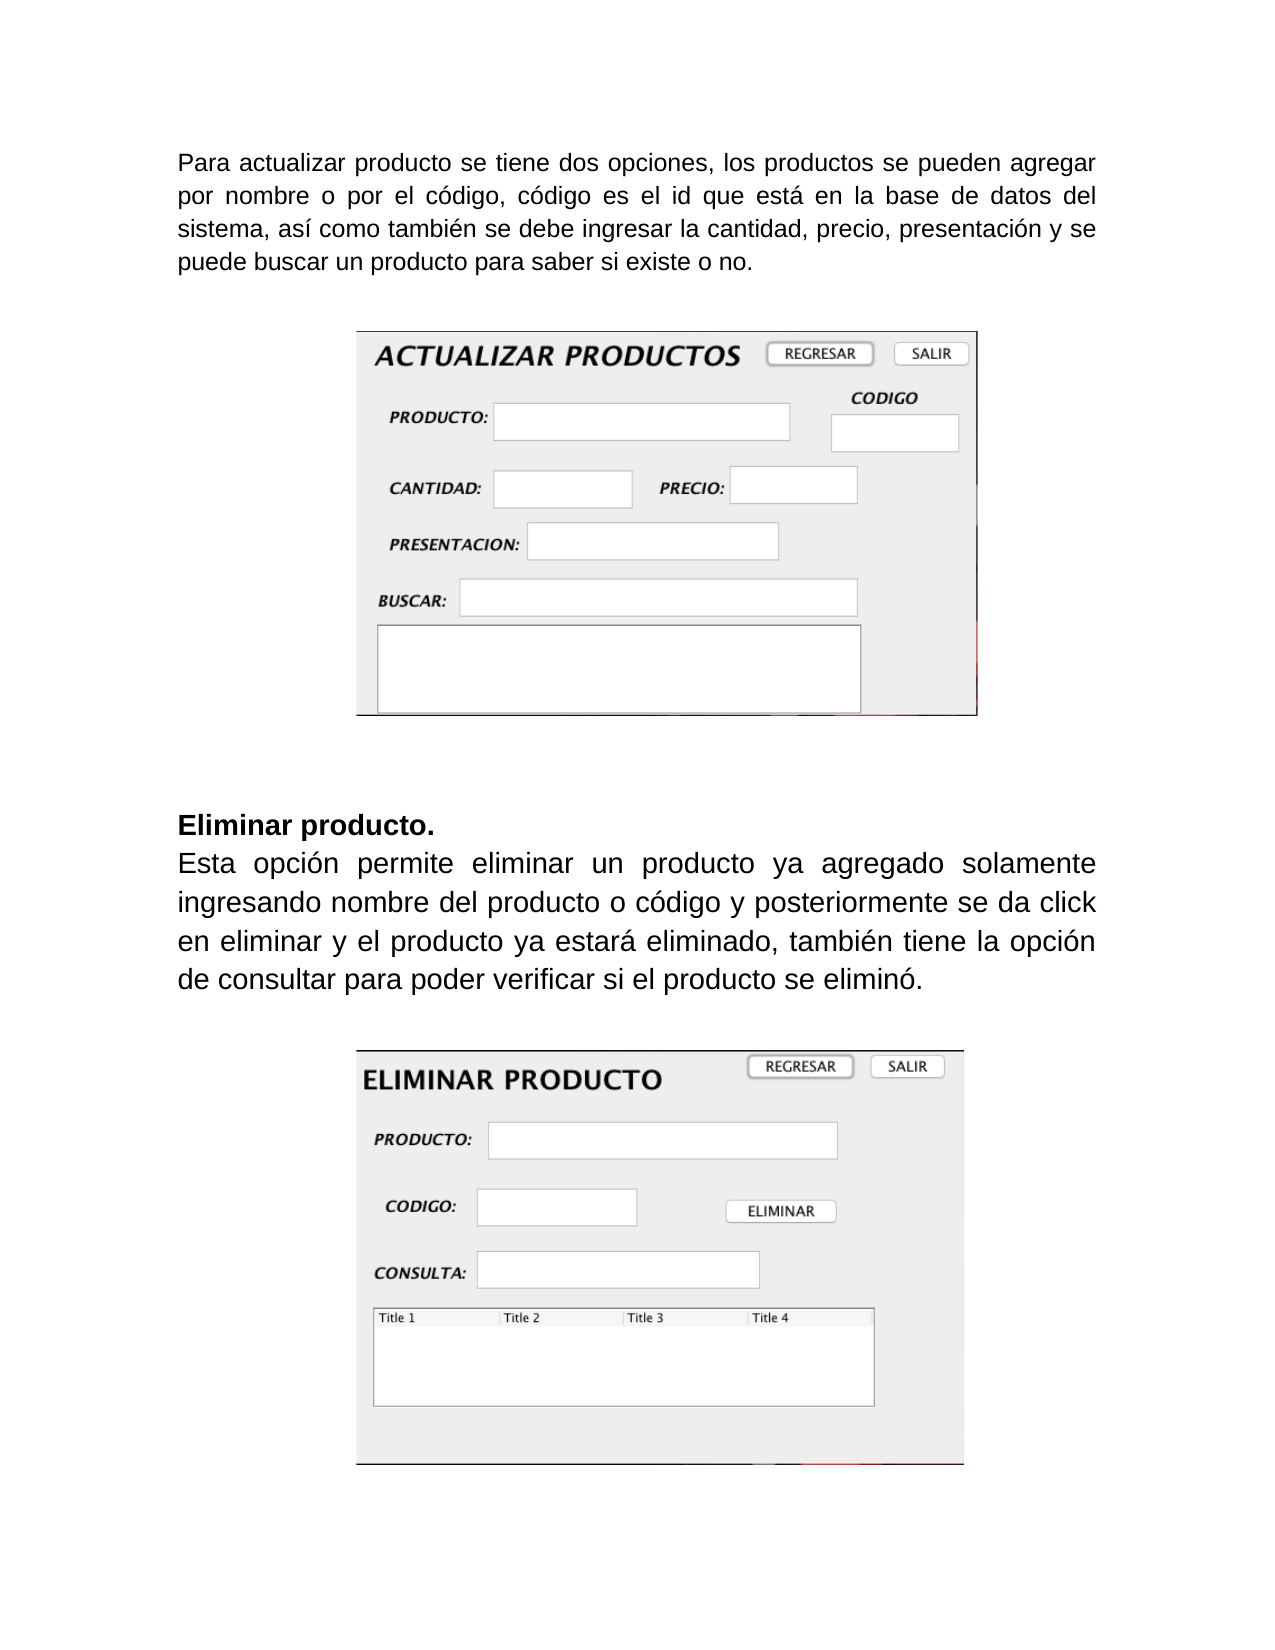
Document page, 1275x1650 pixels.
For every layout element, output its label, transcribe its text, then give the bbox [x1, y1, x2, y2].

text Esta opción permite eliminar un producto ya agregado solamente ingresando nombre del producto o código y posteriormente se da click en eliminar y el producto ya estará eliminado, también tiene la opción de consultar para poder verificar si el producto se eliminó. [177, 847, 1098, 996]
picture [356, 331, 978, 716]
text Eliminar producto. [177, 808, 1098, 842]
picture [356, 1050, 964, 1465]
text Para actualizar producto se tiene dos opciones, los productos se pueden agregar por nombre o por el código, código es el id que está en la base de datos del sistema, así como también se debe ingresar la cantidad, precio, presentación y se puede buscar un producto para saber si existe o no. [177, 148, 1098, 275]
